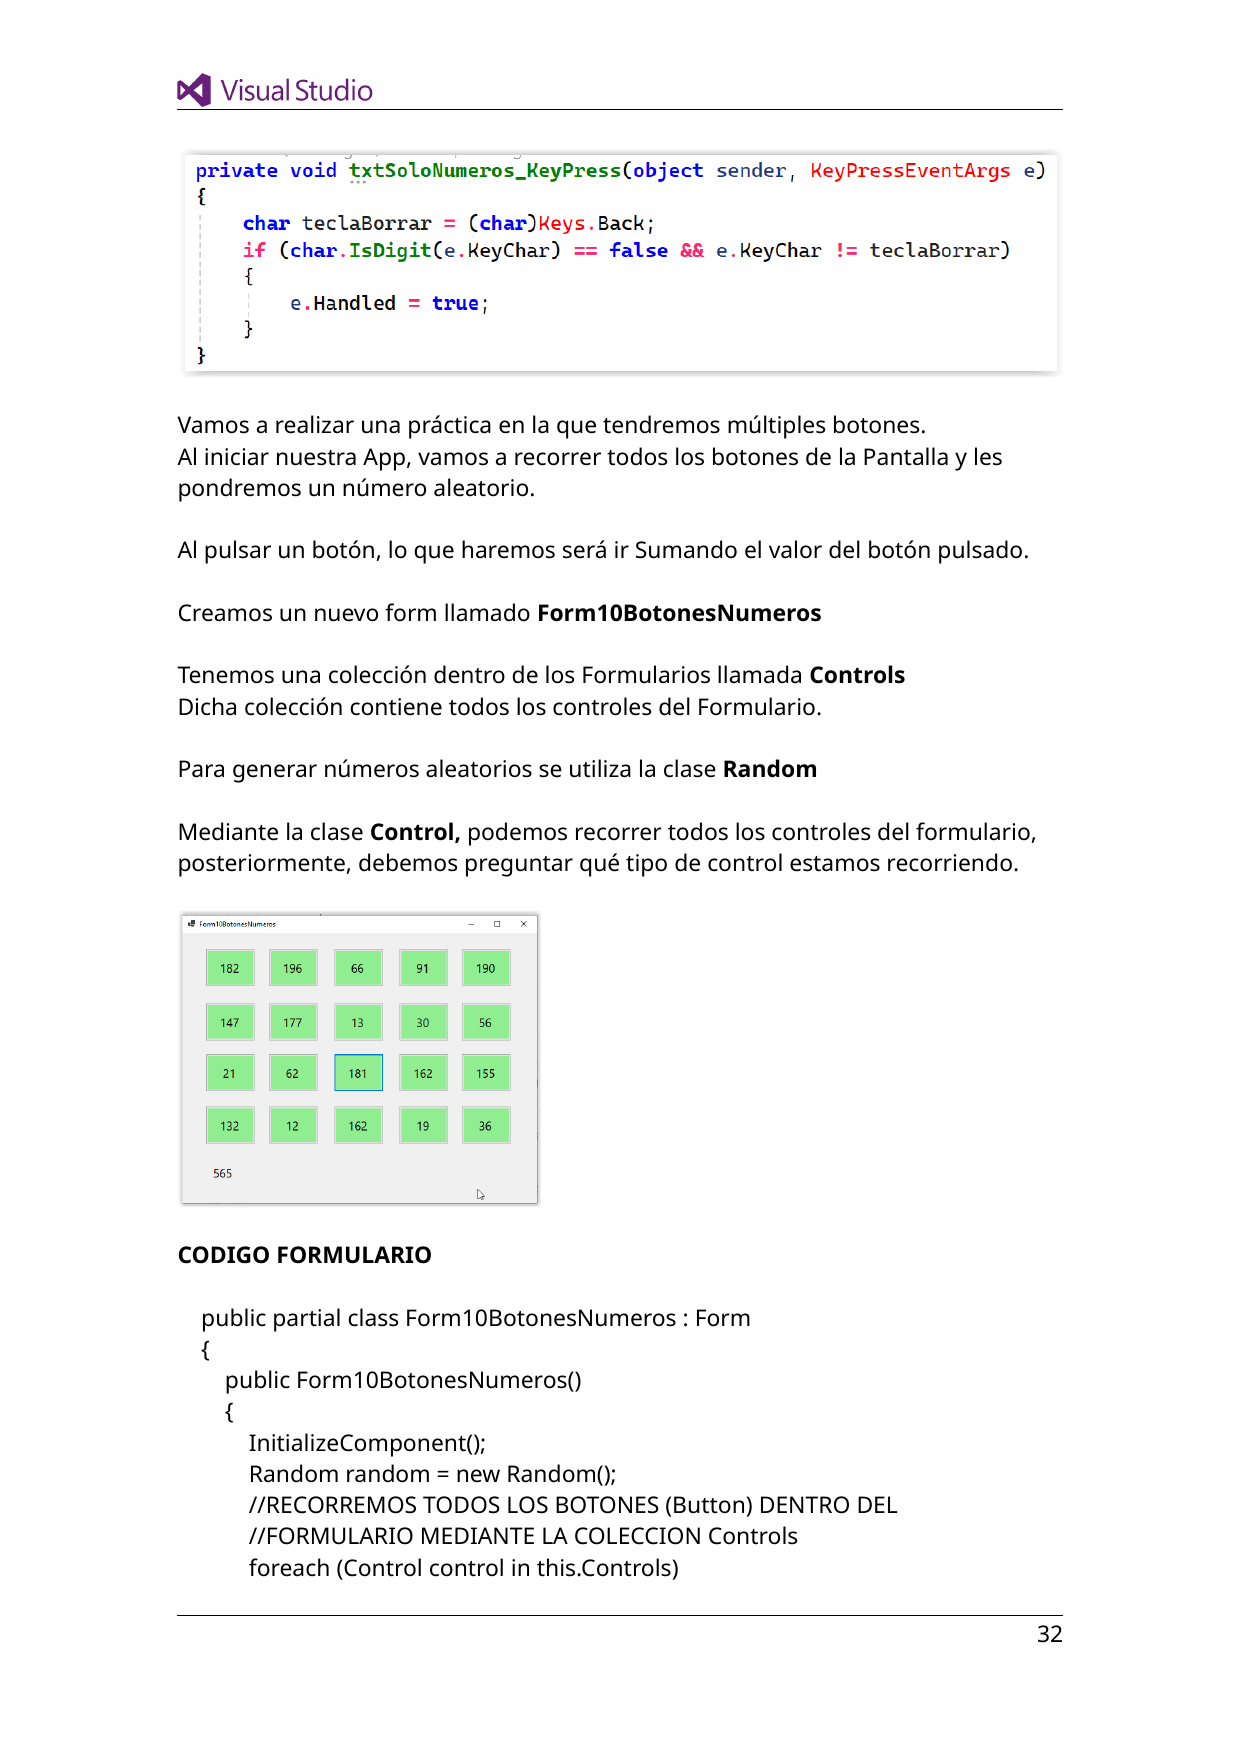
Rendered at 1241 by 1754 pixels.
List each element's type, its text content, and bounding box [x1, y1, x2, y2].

picture [177, 909, 542, 1208]
text Random random = new Random(); [177, 1458, 1063, 1489]
picture [177, 73, 375, 107]
text public Form10BotonesNumeros() [177, 1364, 1063, 1395]
text Vamos a realizar una práctica en la que tendremos múltiples botones. [177, 409, 1063, 441]
picture [177, 147, 1063, 378]
text CODIGO FORMULARIO [177, 1239, 1063, 1270]
text { [177, 1333, 1063, 1364]
text Para generar números aleatorios se utiliza la clase Random [177, 753, 1063, 784]
text Al pulsar un botón, lo que haremos será ir Sumando el valor del botón pulsado. [177, 534, 1063, 566]
text Mediante la clase Control, podemos recorrer todos los controles del formulario, posteriormente, debemos preguntar qué tipo de control estamos recorriendo. [177, 816, 1063, 878]
text Al iniciar nuestra App, vamos a recorrer todos los botones de la Pantalla y les pondremos un número aleatorio. [177, 441, 1063, 503]
text public partial class Form10BotonesNumeros : Form [177, 1302, 1063, 1333]
text Creamos un nuevo form llamado Form10BotonesNumeros [177, 597, 1063, 628]
text InitializeComponent(); [177, 1427, 1063, 1458]
text //RECORREMOS TODOS LOS BOTONES (Button) DENTRO DEL [177, 1489, 1063, 1520]
text //FORMULARIO MEDIANTE LA COLECCION Controls [177, 1520, 1063, 1552]
text Dicha colección contiene todos los controles del Formulario. [177, 691, 1063, 722]
text { [177, 1395, 1063, 1427]
text Tenemos una colección dentro de los Formularios llamada Controls [177, 659, 1063, 691]
text foreach (Control control in this.Controls) [177, 1552, 1063, 1583]
